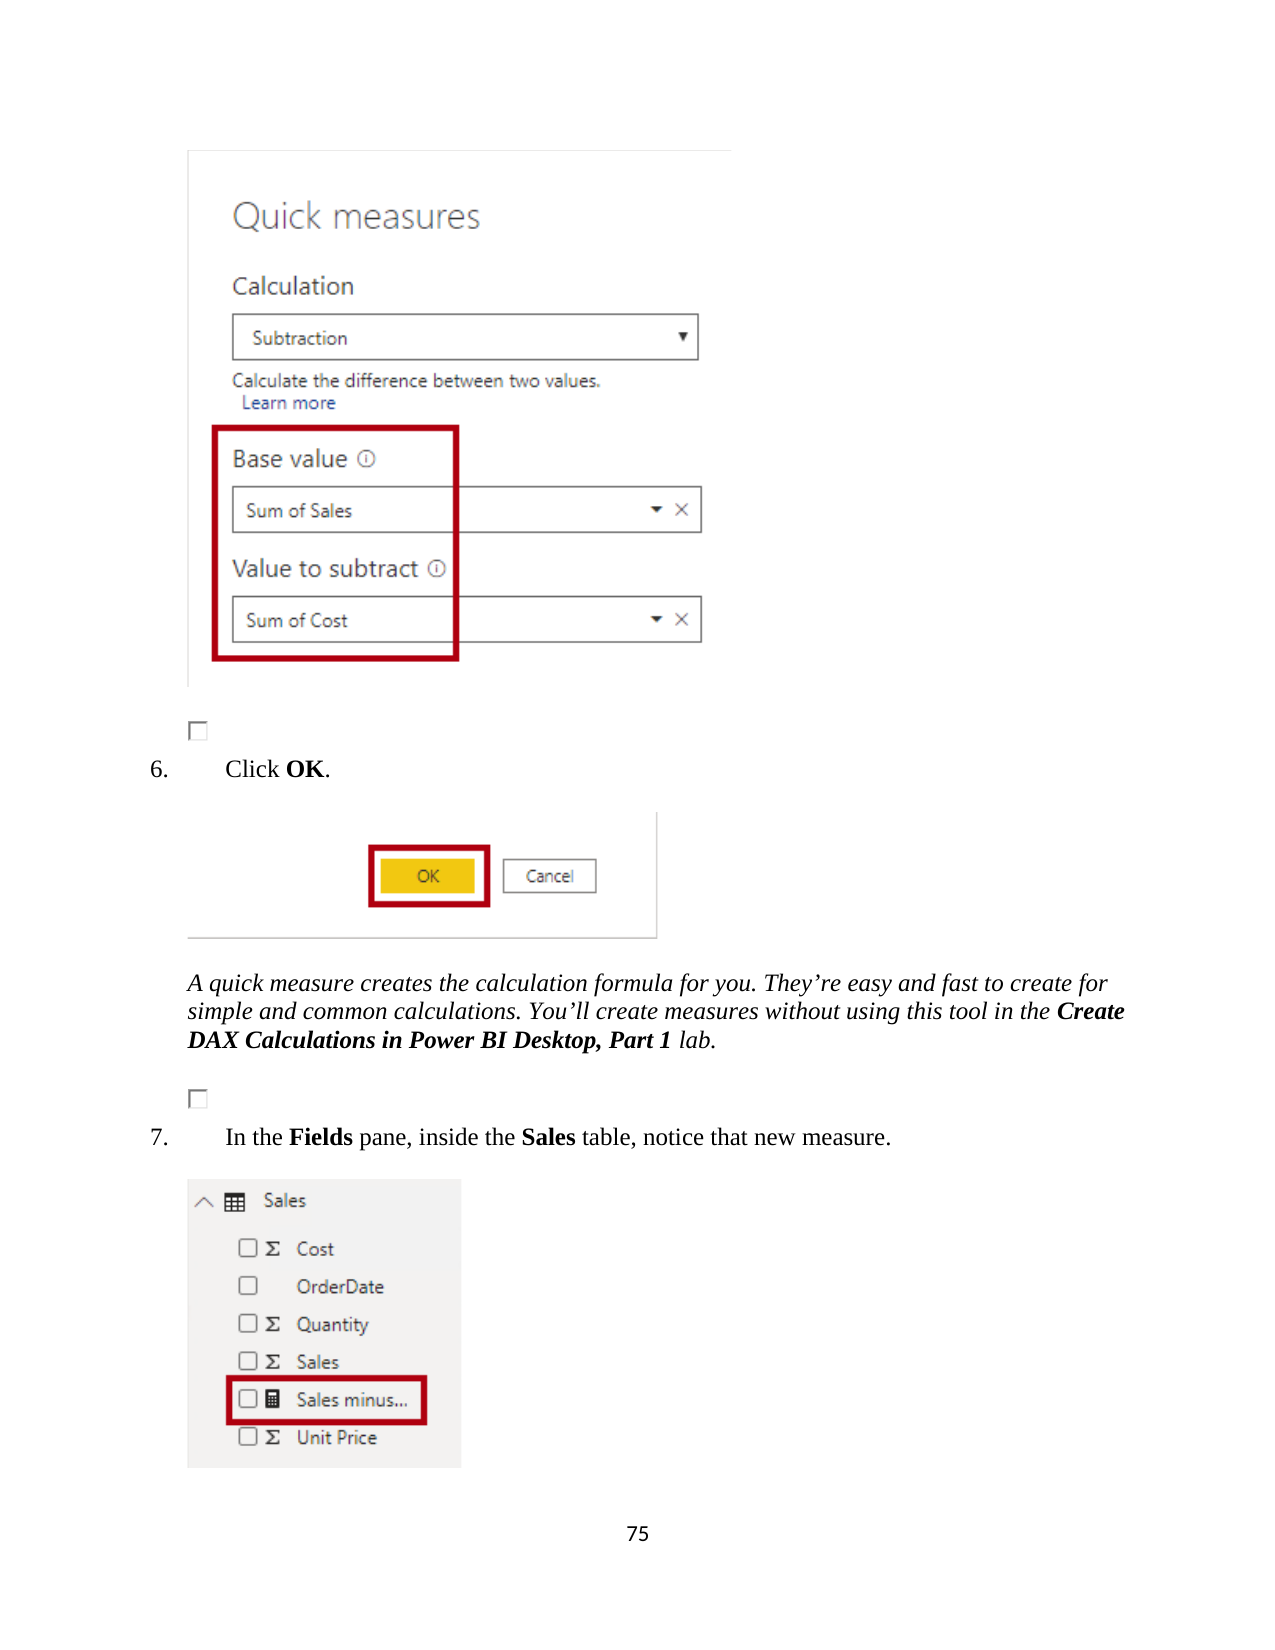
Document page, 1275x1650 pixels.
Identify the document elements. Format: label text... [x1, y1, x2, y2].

text A quick measure creates the calculation formula for you. They’re easy and fast to create for simple and common calculations. You’ll create measures without using this tool in the Create DAX Calculations in Power BI Desktop, Part 1 lab. [187, 968, 1162, 1054]
picture [187, 812, 658, 939]
picture [187, 1179, 462, 1468]
list In the Fields pane, inside the Sales table, notice that new measure. [150, 1083, 1162, 1151]
picture [187, 150, 732, 687]
list Click OK. [150, 715, 1162, 783]
